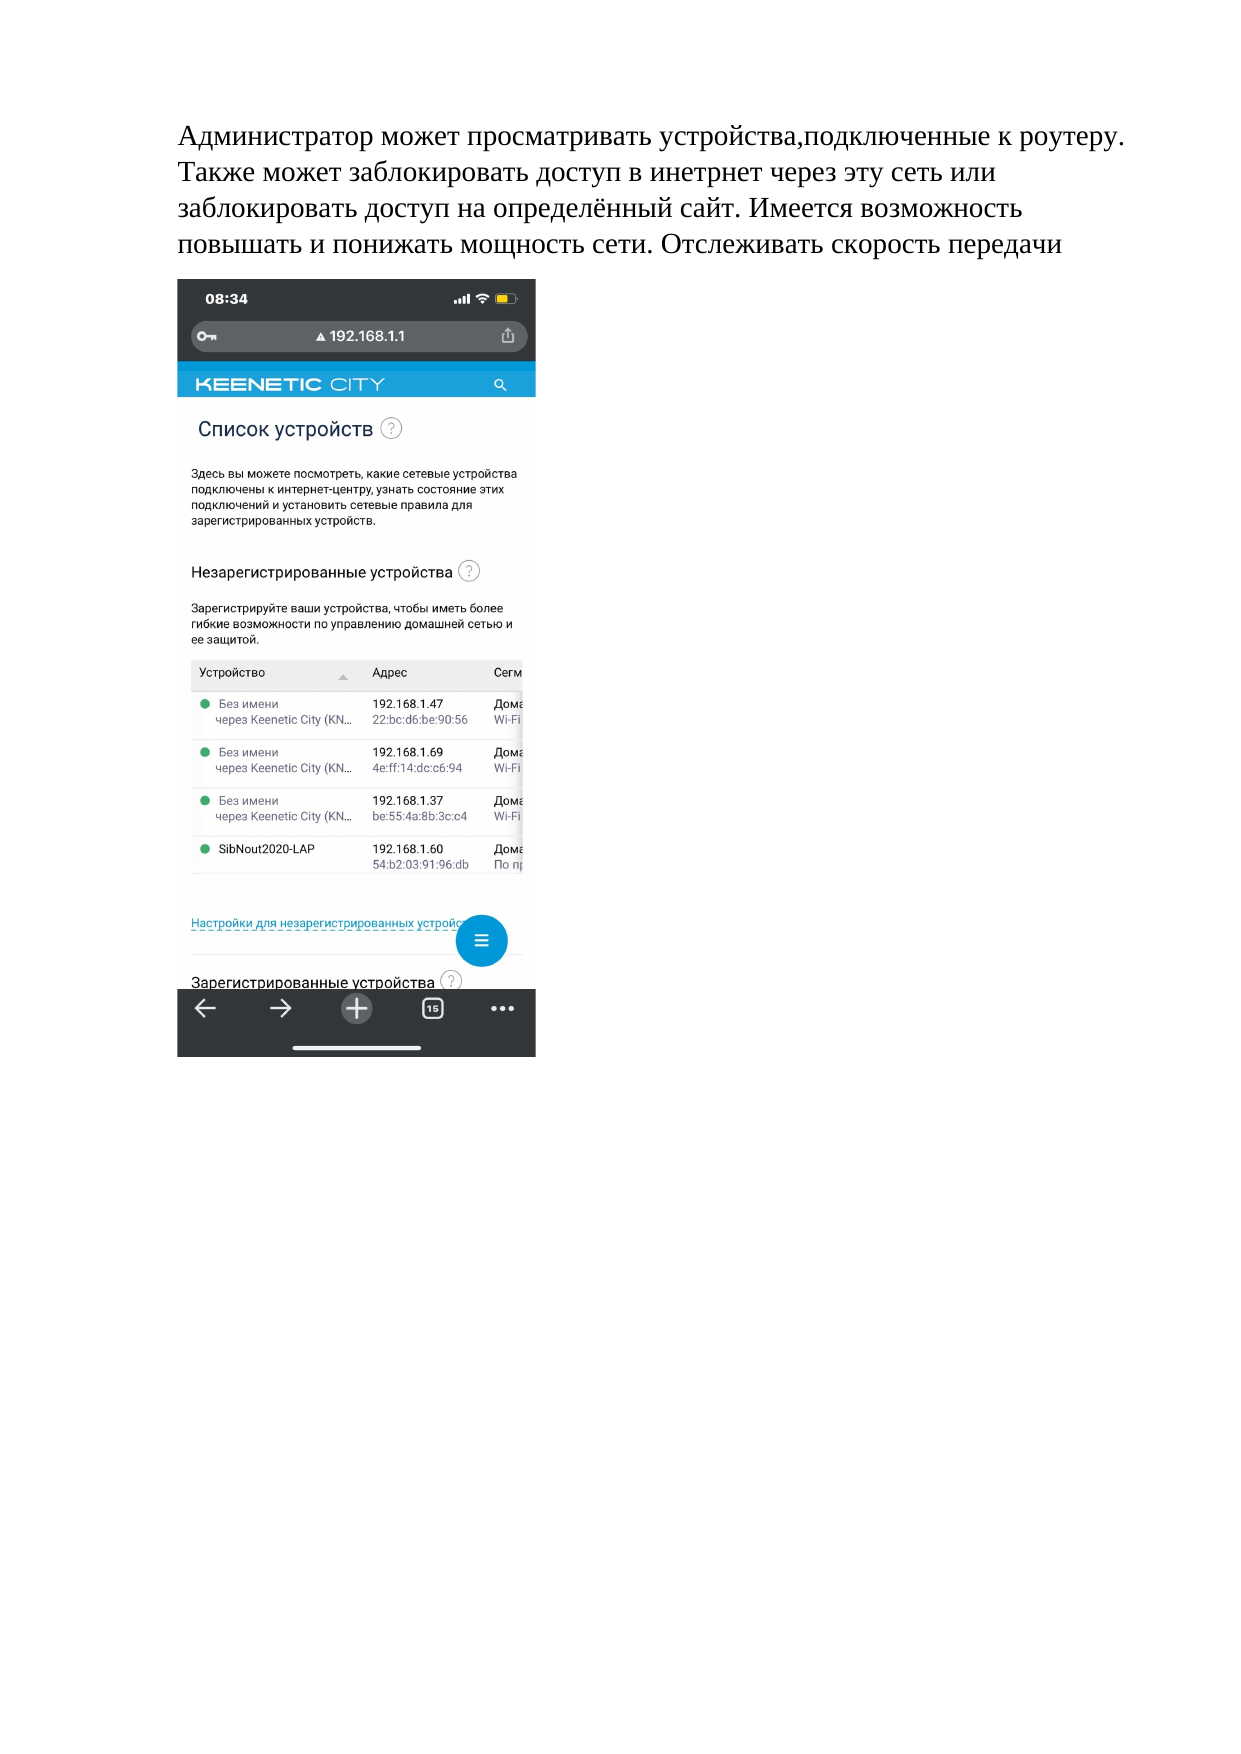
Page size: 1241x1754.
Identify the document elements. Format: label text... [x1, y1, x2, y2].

text Администратор может просматривать устройства,подключенные к роутеру. Также может заблокировать доступ в инетрнет через эту сеть или заблокировать доступ на определённый сайт. Имеется возможность повышать и понижать мощность сети. Отслеживать скорость передачи [177, 118, 1152, 260]
picture [177, 372, 536, 1057]
picture [177, 279, 536, 361]
